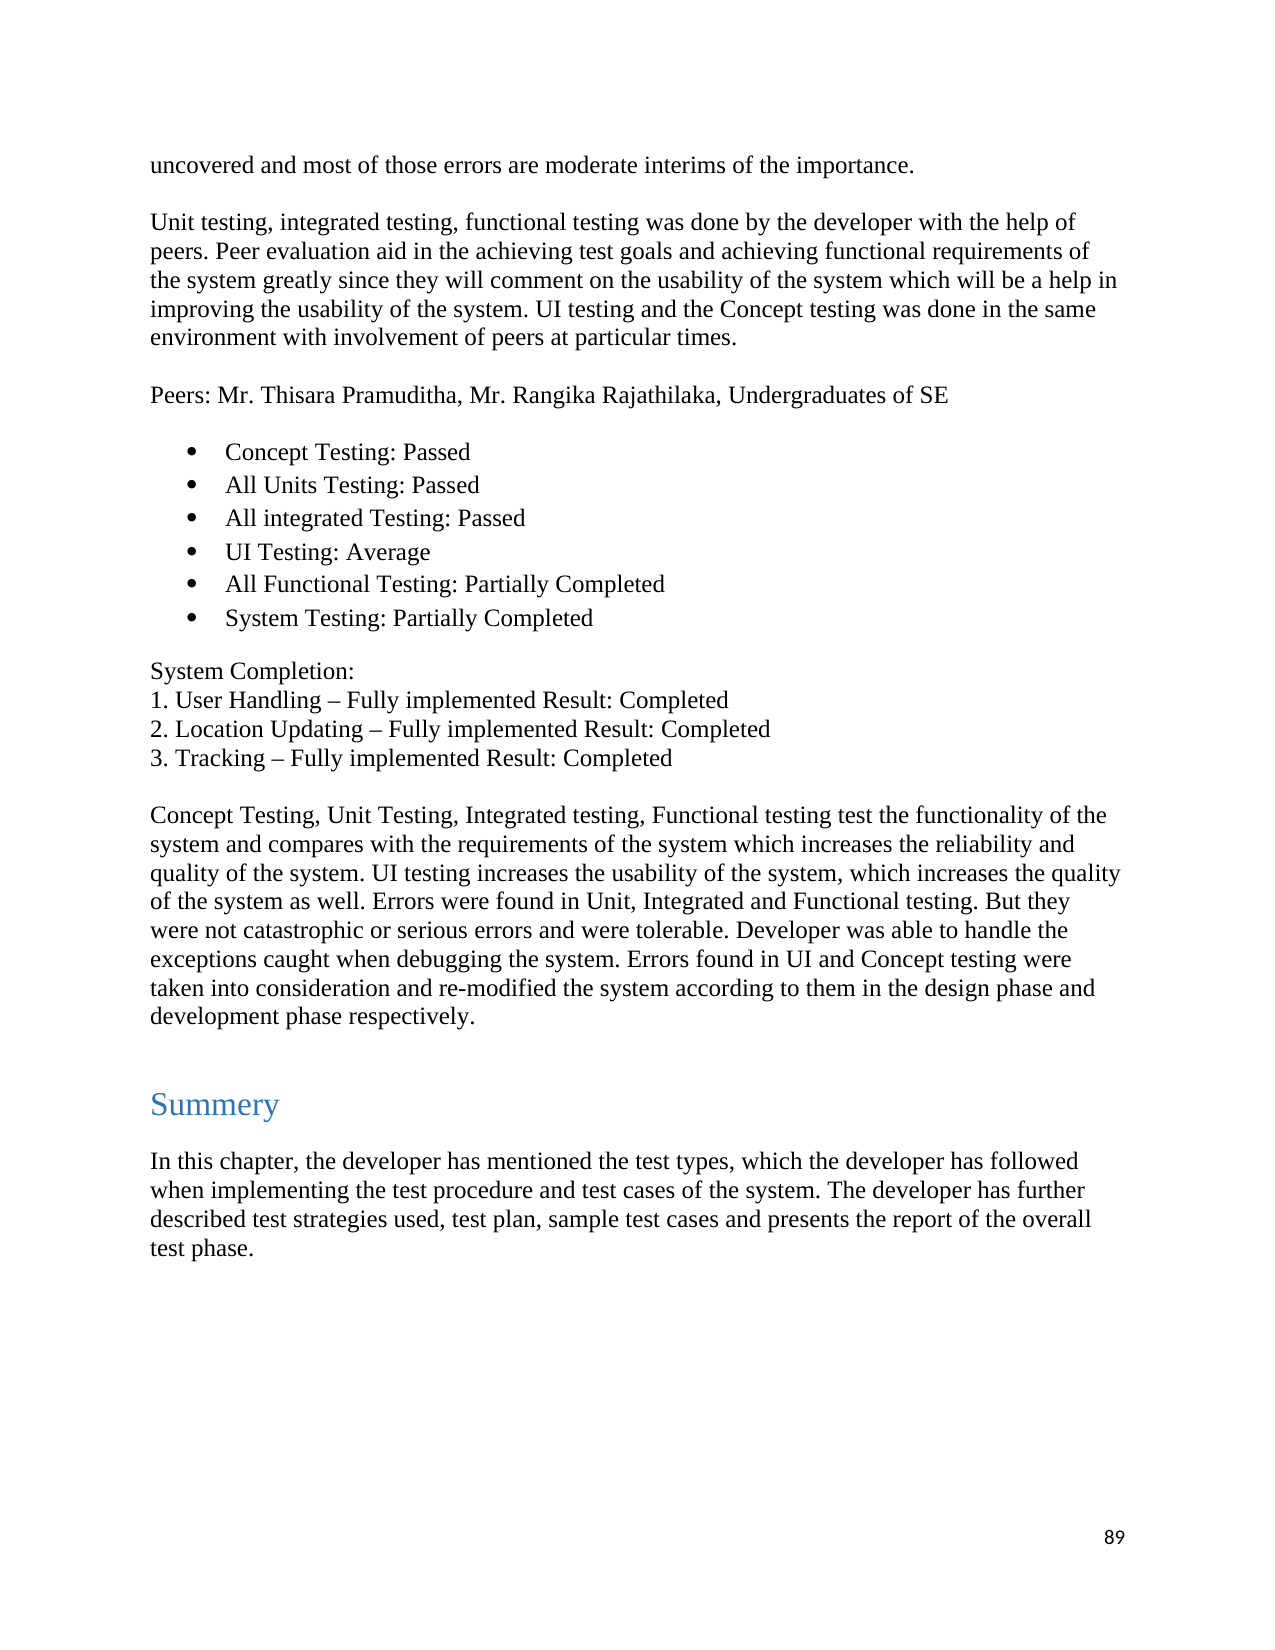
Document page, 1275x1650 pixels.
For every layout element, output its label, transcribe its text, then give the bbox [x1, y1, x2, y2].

text System Completion: [150, 656, 1125, 685]
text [150, 150, 1125, 179]
list System Testing: Partially Completed [187, 603, 1125, 631]
list UI Testing: Average [187, 537, 1125, 565]
list All Units Testing: Passed [187, 471, 1125, 499]
text 3. Tracking – Fully implemented Result: Completed [150, 743, 1125, 771]
subtitle Summery [150, 1084, 1125, 1122]
text 2. Location Updating – Fully implemented Result: Completed [150, 714, 1125, 743]
list Concept Testing: Passed [187, 437, 1125, 466]
text Unit testing, integrated testing, functional testing was done by the developer with the help of peers. Peer evaluation aid in the achieving test goals and achieving functional requirements of the system greatly since they will comment on the usability of the system which will be a help in improving the usability of the system. UI testing and the Concept testing was done in the same environment with involvement of peers at particular times. [150, 207, 1125, 351]
text Concept Testing, Unit Testing, Integrated testing, Functional testing test the functionality of the system and compares with the requirements of the system which increases the reliability and quality of the system. UI testing increases the usability of the system, which increases the quality of the system as well. Errors were found in Unit, Integrated and Functional testing. But they were not catastrophic or serious errors and were tolerable. Developer was able to handle the exceptions caught when debugging the system. Errors found in UI and Concept testing were taken into consideration and re-modified the system according to them in the design phase and development phase respectively. [150, 800, 1125, 1030]
text In this chapter, the developer has mentioned the test types, which the developer has followed when implementing the test procedure and test cases of the system. The developer has further described test strategies used, test plan, sample test cases and presents the report of the overall test phase. [150, 1146, 1125, 1261]
list All integrated Testing: Passed [187, 503, 1125, 532]
text Peers: Mr. Thisara Pramuditha, Mr. Rangika Rajathilaka, Undergraduates of SE [150, 380, 1125, 409]
text 1. User Handling – Fully implemented Result: Completed [150, 685, 1125, 714]
list All Functional Testing: Partially Completed [187, 569, 1125, 598]
